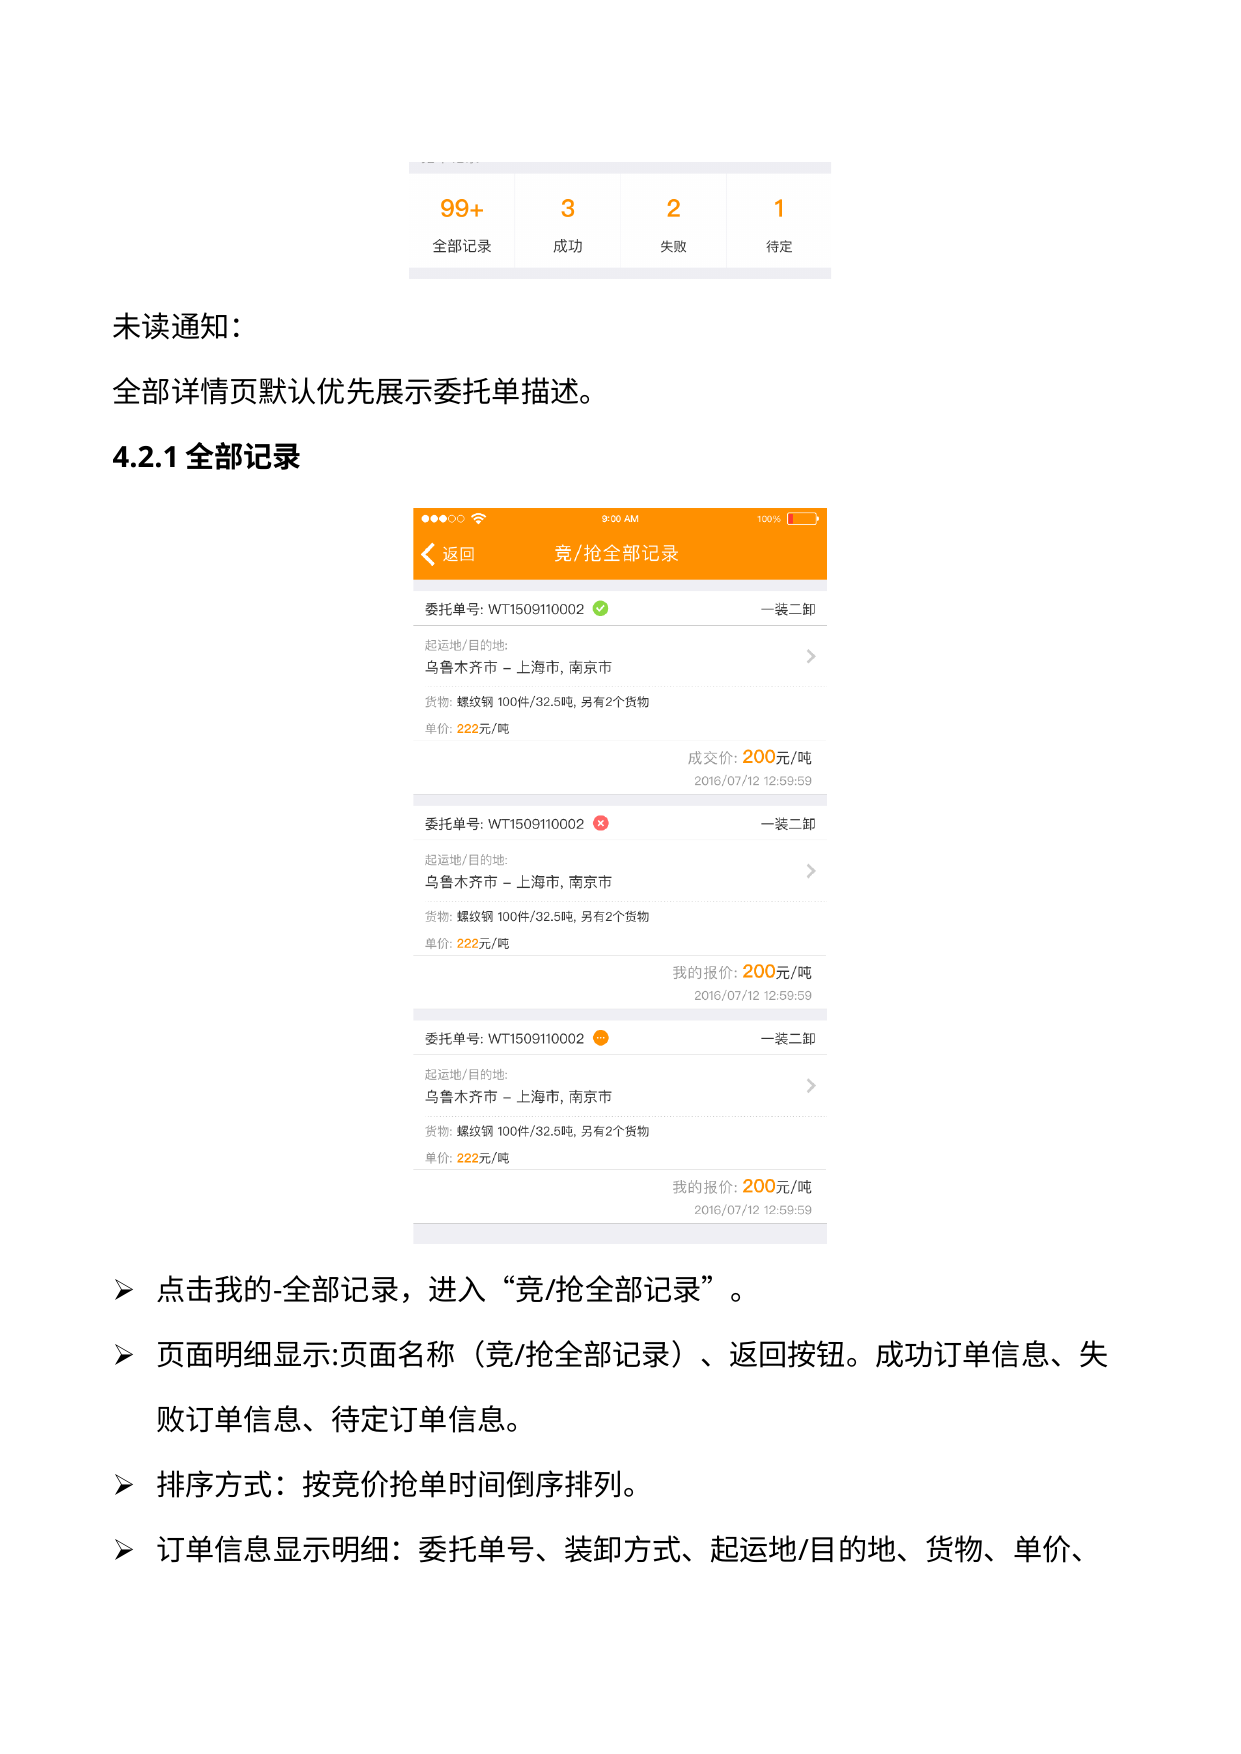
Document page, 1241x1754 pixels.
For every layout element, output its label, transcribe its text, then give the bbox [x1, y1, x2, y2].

text 全部详情页默认优先展示委托单描述。 [112, 357, 1128, 422]
text 未读通知： [112, 292, 1128, 357]
subtitle 4.2.1全部记录 [112, 422, 1128, 487]
picture [409, 162, 832, 279]
list 排序方式：按竞价抢单时间倒序排列。 [112, 1451, 1128, 1516]
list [112, 1516, 1128, 1581]
list 页面明细显示:页面名称（竞/抢全部记录）、返回按钮。成功订单信息、失败订单信息、待定订单信息。 [112, 1321, 1128, 1451]
list 点击我的-全部记录，进入“竞/抢全部记录”。 [112, 1256, 1128, 1321]
picture [413, 508, 827, 1244]
